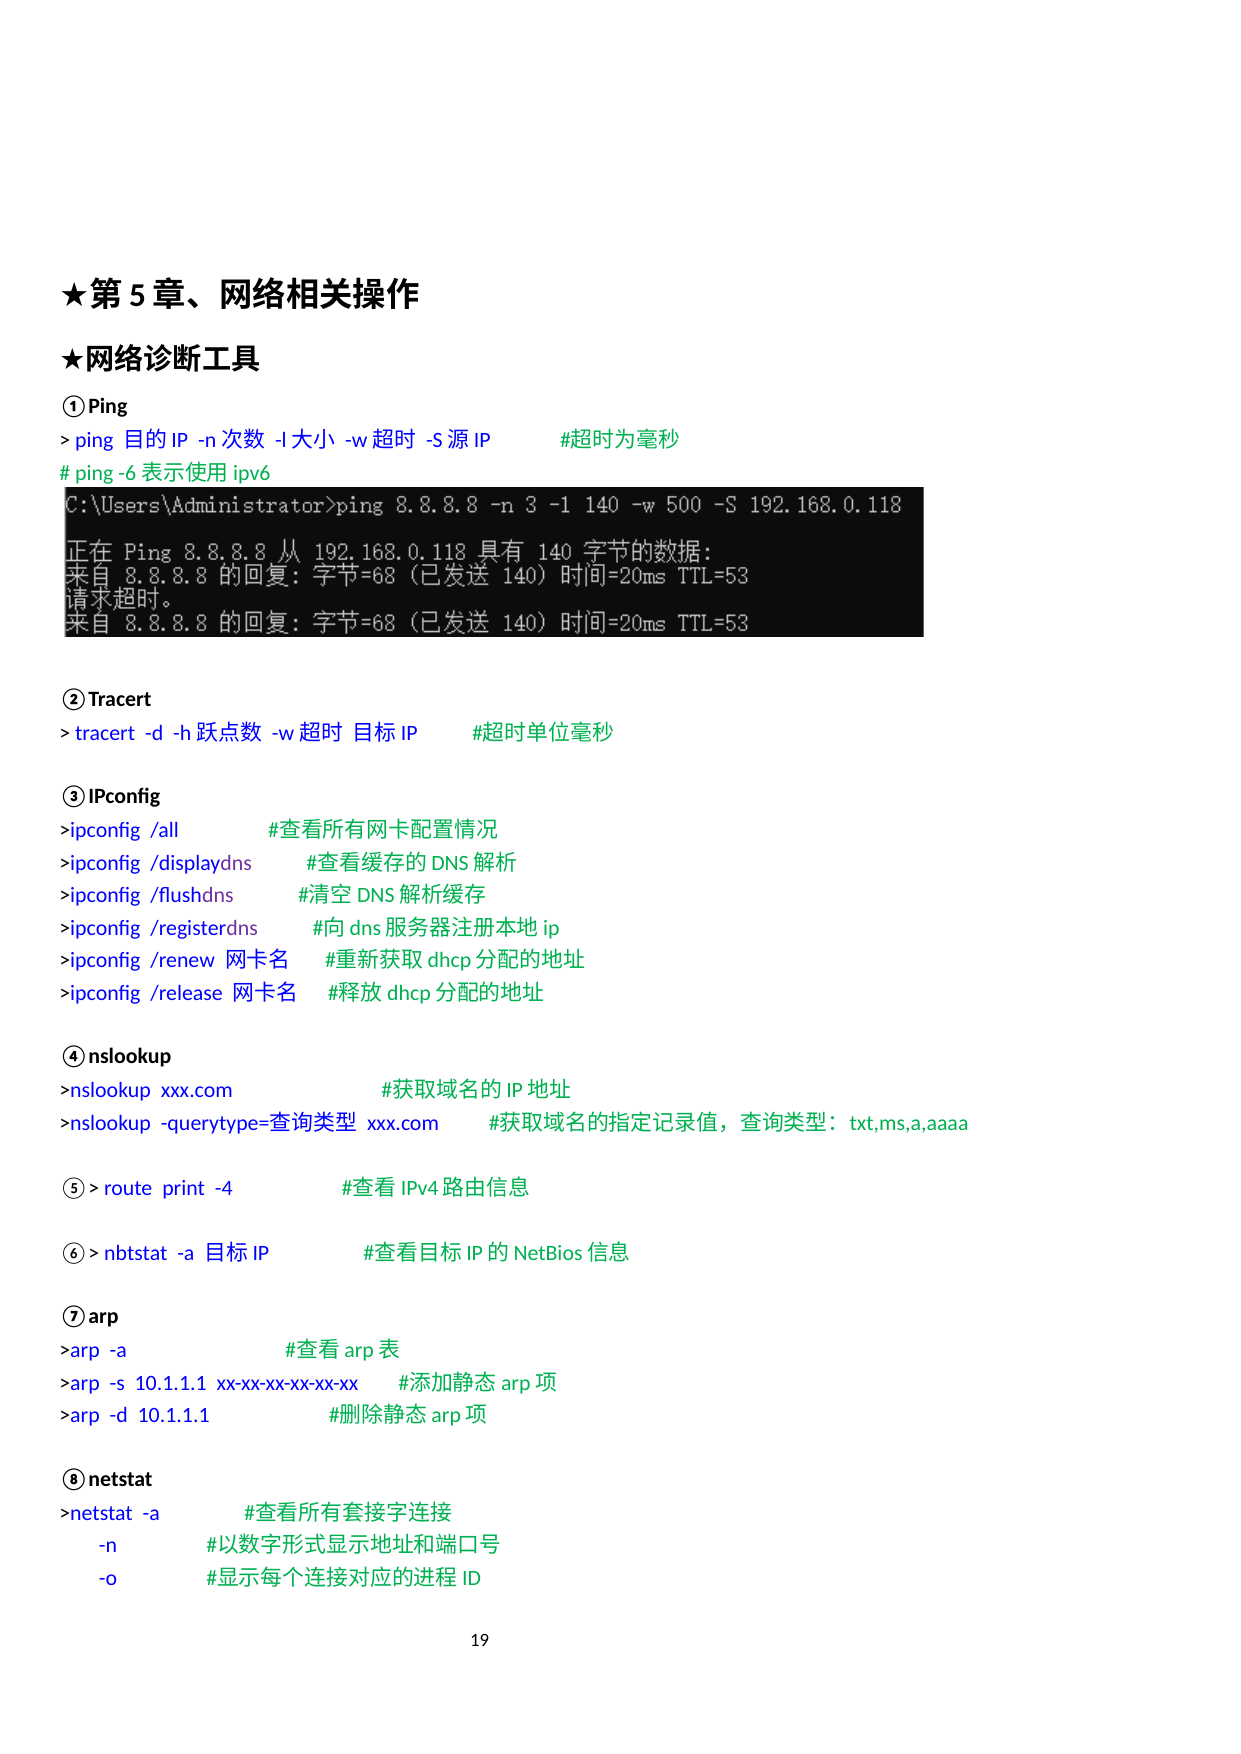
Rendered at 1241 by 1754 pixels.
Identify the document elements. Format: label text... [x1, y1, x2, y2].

text ②Tracert [59, 682, 1181, 714]
text ⑤> route print -4 #查看IPv4路由信息 [59, 1169, 1181, 1202]
text > ping 目的IP -n 次数 -l 大小 -w 超时 -S 源IP #超时为毫秒 [59, 422, 1181, 454]
text ④nslookup [59, 1039, 1181, 1072]
text >arp -s 10.1.1.1 xx-xx-xx-xx-xx-xx #添加静态arp项 [59, 1364, 1181, 1397]
text >arp -d 10.1.1.1 #删除静态arp项 [59, 1397, 1181, 1429]
text -n #以数字形式显示地址和端口号 [59, 1527, 1181, 1559]
text ⑦arp [59, 1299, 1181, 1332]
text ★网络诊断工具 [59, 324, 1181, 389]
text ⑧netstat [59, 1462, 1181, 1494]
text -o #显示每个连接对应的进程ID [59, 1559, 1181, 1592]
text >ipconfig /flushdns #清空DNS解析缓存 [59, 877, 1181, 909]
text > tracert -d -h 跃点数 -w 超时 目标IP #超时单位毫秒 [59, 714, 1181, 747]
text >ipconfig /displaydns #查看缓存的DNS解析 [59, 844, 1181, 877]
text >ipconfig /all #查看所有网卡配置情况 [59, 812, 1181, 844]
text >nslookup -querytype=查询类型 xxx.com #获取域名的指定记录值，查询类型：txt,ms,a,aaaa [59, 1104, 1181, 1137]
text ★第5章、网络相关操作 [59, 259, 1181, 324]
text >nslookup xxx.com #获取域名的IP地址 [59, 1072, 1181, 1104]
text >netstat -a #查看所有套接字连接 [59, 1494, 1181, 1527]
text >ipconfig /registerdns #向dns服务器注册本地ip [59, 909, 1181, 942]
text ③IPconfig [59, 779, 1181, 812]
text >arp -a #查看arp表 [59, 1332, 1181, 1364]
text >ipconfig /release 网卡名 #释放dhcp分配的地址 [59, 974, 1181, 1007]
text >ipconfig /renew 网卡名 #重新获取dhcp分配的地址 [59, 942, 1181, 974]
text ①Ping [59, 389, 1181, 422]
text ⑥> nbtstat -a 目标IP #查看目标IP的NetBios信息 [59, 1234, 1181, 1267]
picture [59, 487, 924, 637]
text # ping -6 表示使用ipv6 [59, 454, 1181, 487]
